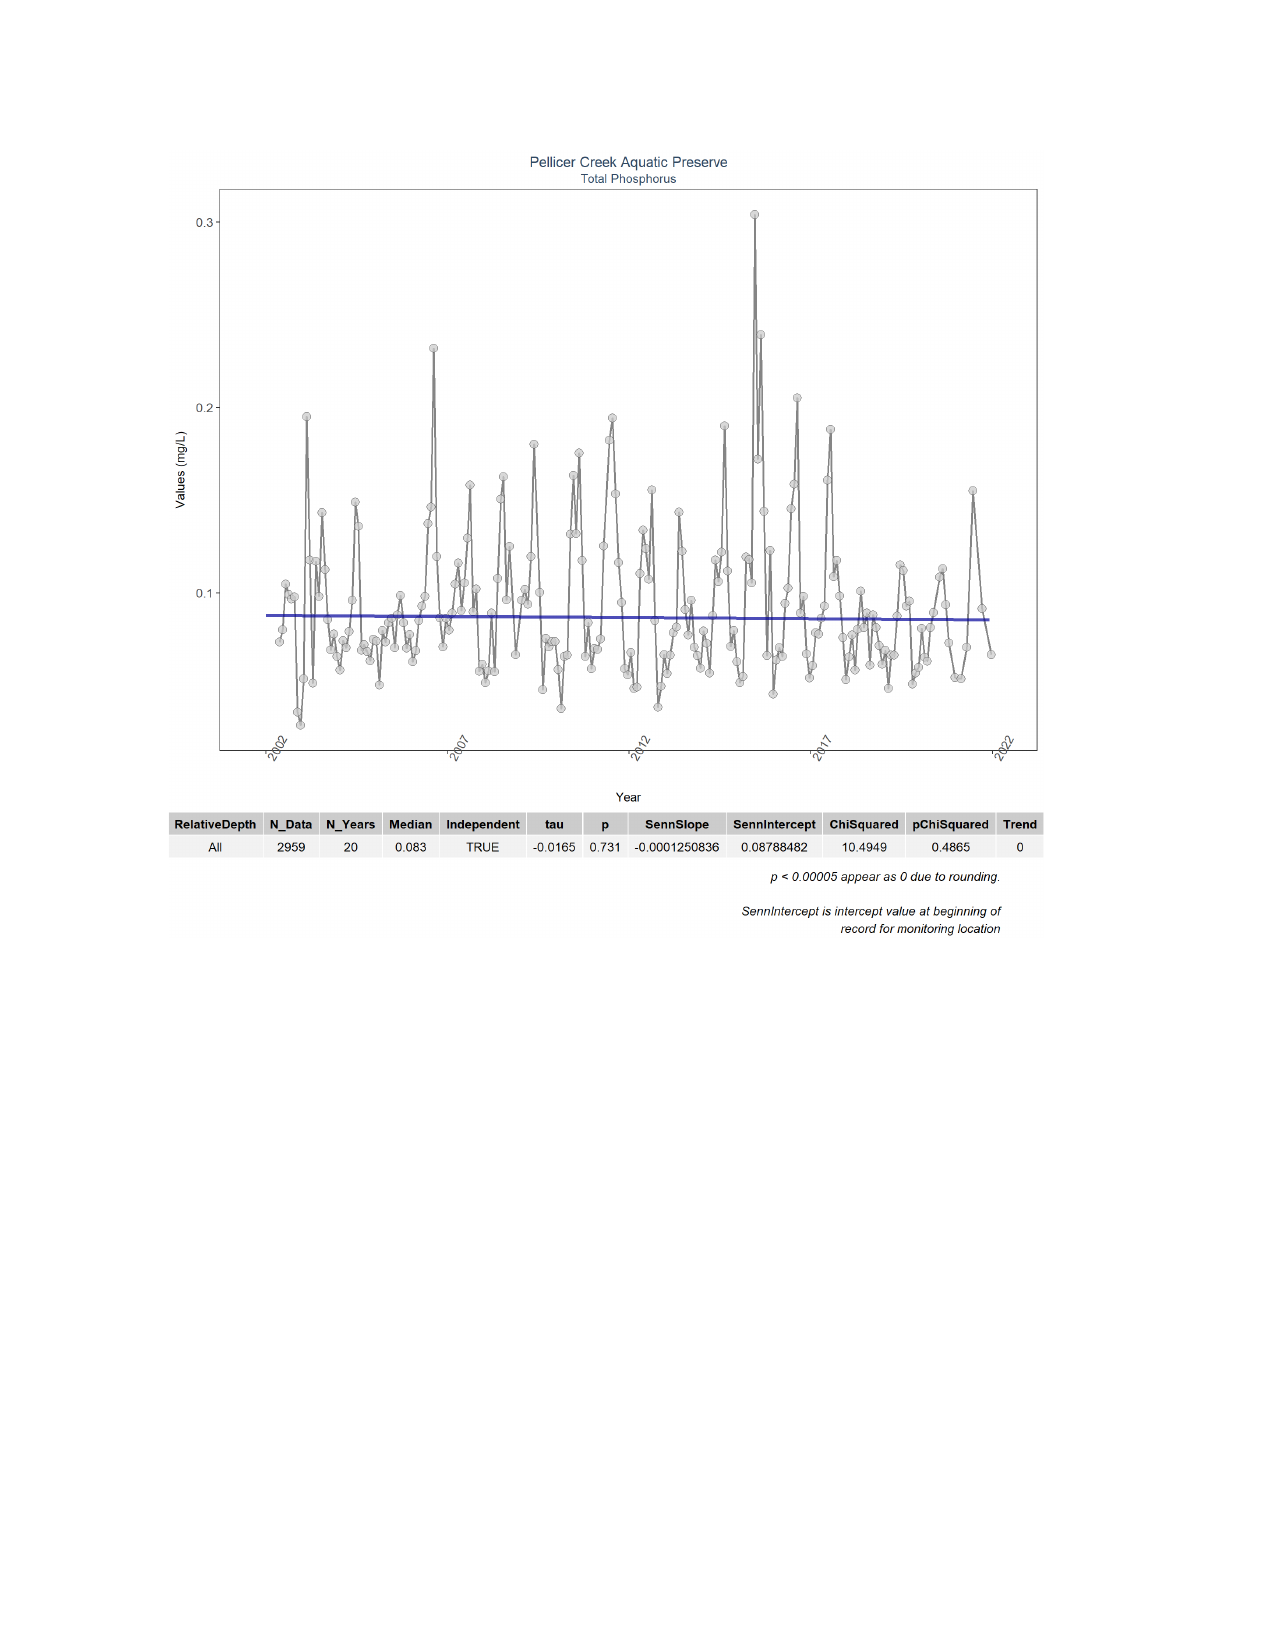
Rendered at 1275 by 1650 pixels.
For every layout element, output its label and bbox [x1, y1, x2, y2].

picture [168, 150, 1044, 938]
